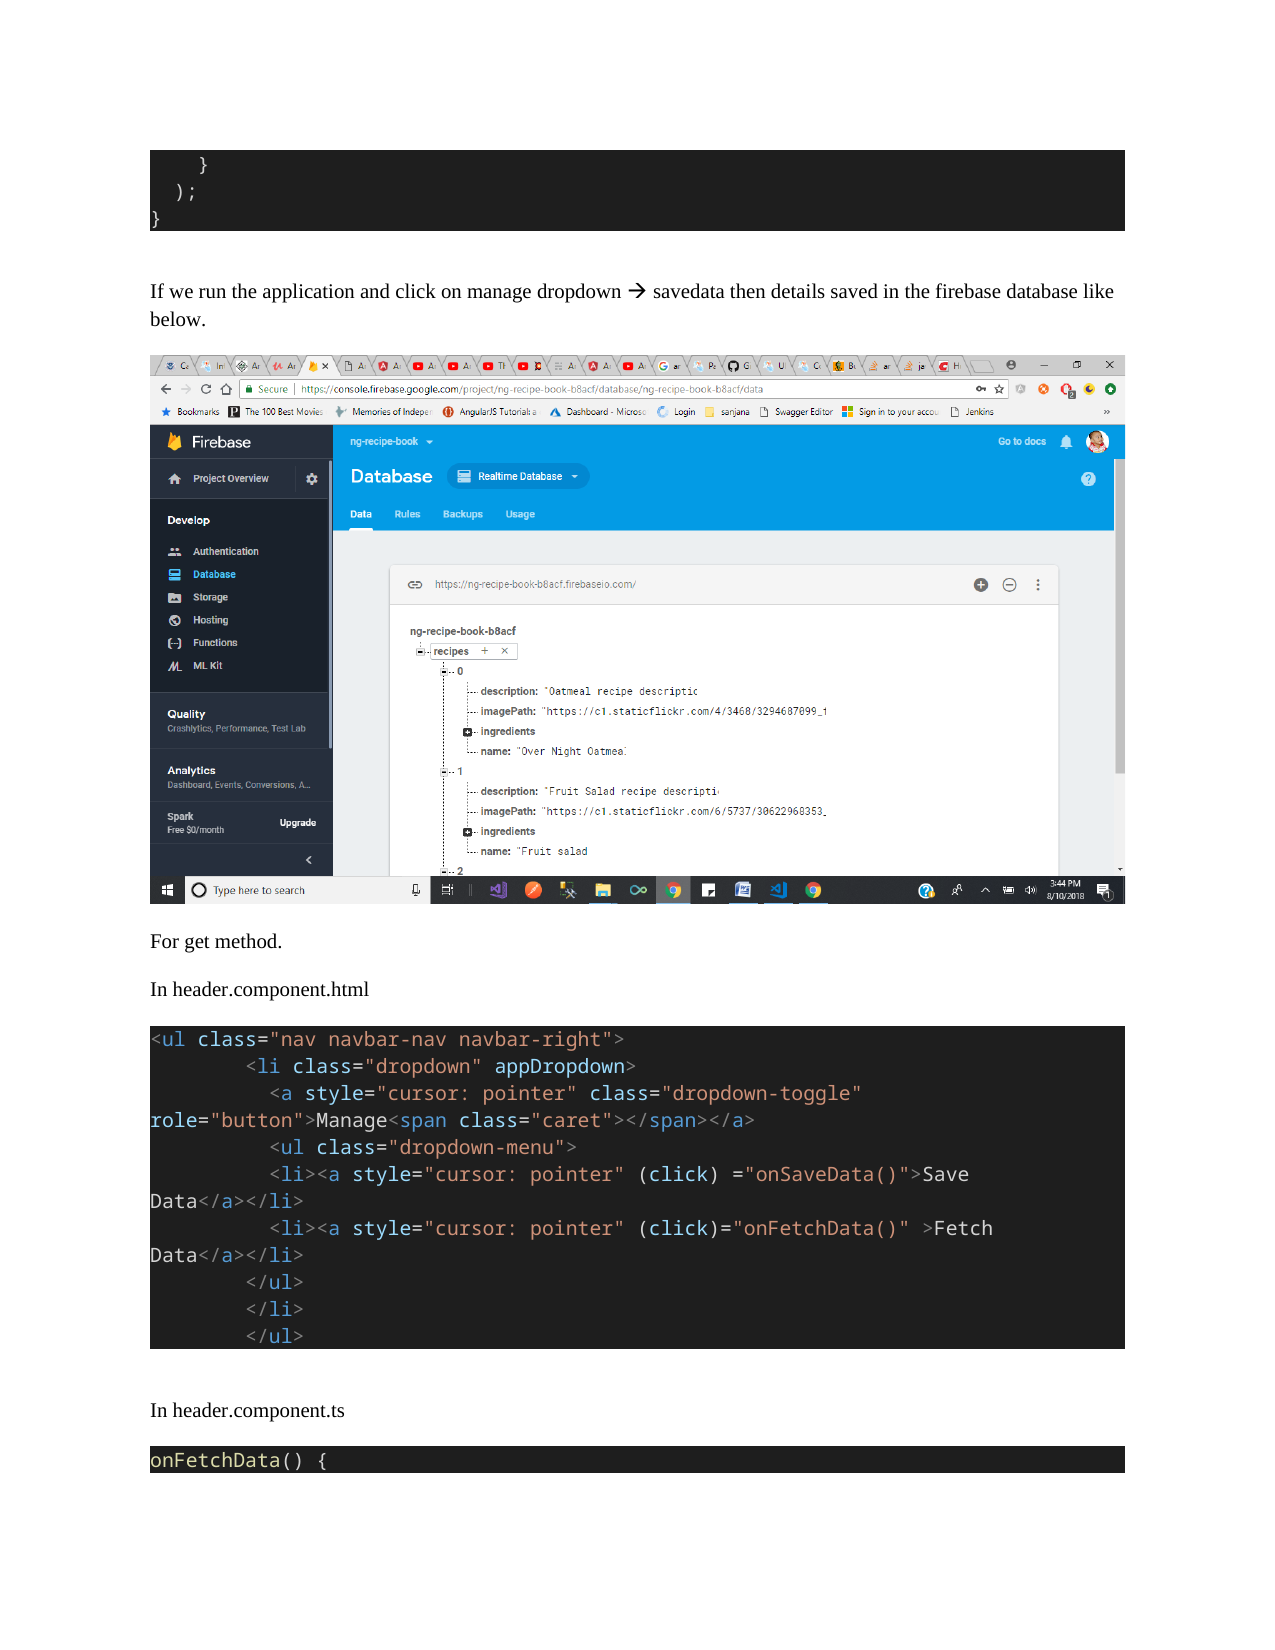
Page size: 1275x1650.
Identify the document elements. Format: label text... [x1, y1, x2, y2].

picture [393, 470, 400, 482]
text <li><a style="cursor: pointer" (click) ="onSaveData()">Save Data</a></li> [150, 1160, 1125, 1214]
picture [356, 511, 365, 517]
text ); [150, 177, 1125, 204]
text } [150, 150, 1125, 177]
text } [150, 204, 1125, 231]
picture [352, 470, 359, 482]
text In header.component.ts [150, 1398, 1125, 1422]
text <ul class="dropdown-menu"> [150, 1133, 1125, 1160]
text onFetchData() { [150, 1446, 1125, 1473]
text <a style="cursor: pointer" class="dropdown-toggle" role="button">Manage<span class="caret"></span></a> [150, 1079, 1125, 1133]
text In header.component.html [150, 977, 1125, 1001]
picture [150, 355, 1125, 904]
text If we run the application and click on manage dropdown savedata then details saved in the firebase database like below. [150, 279, 1125, 331]
picture [1087, 431, 1108, 452]
picture [1082, 473, 1095, 485]
text </ul> [150, 1268, 1125, 1295]
picture [1062, 436, 1070, 448]
text For get method. [150, 929, 1125, 953]
picture [448, 464, 588, 488]
picture [409, 438, 417, 444]
text </li> [150, 1295, 1125, 1322]
text </ul> [150, 1322, 1125, 1349]
text <li class="dropdown" appDropdown> [150, 1052, 1125, 1079]
text <li><a style="cursor: pointer" (click)="onFetchData()" >Fetch Data</a></li> [150, 1214, 1125, 1268]
picture [383, 476, 390, 482]
text <ul class="nav navbar-nav navbar-right"> [150, 1026, 1125, 1052]
picture [423, 474, 431, 480]
